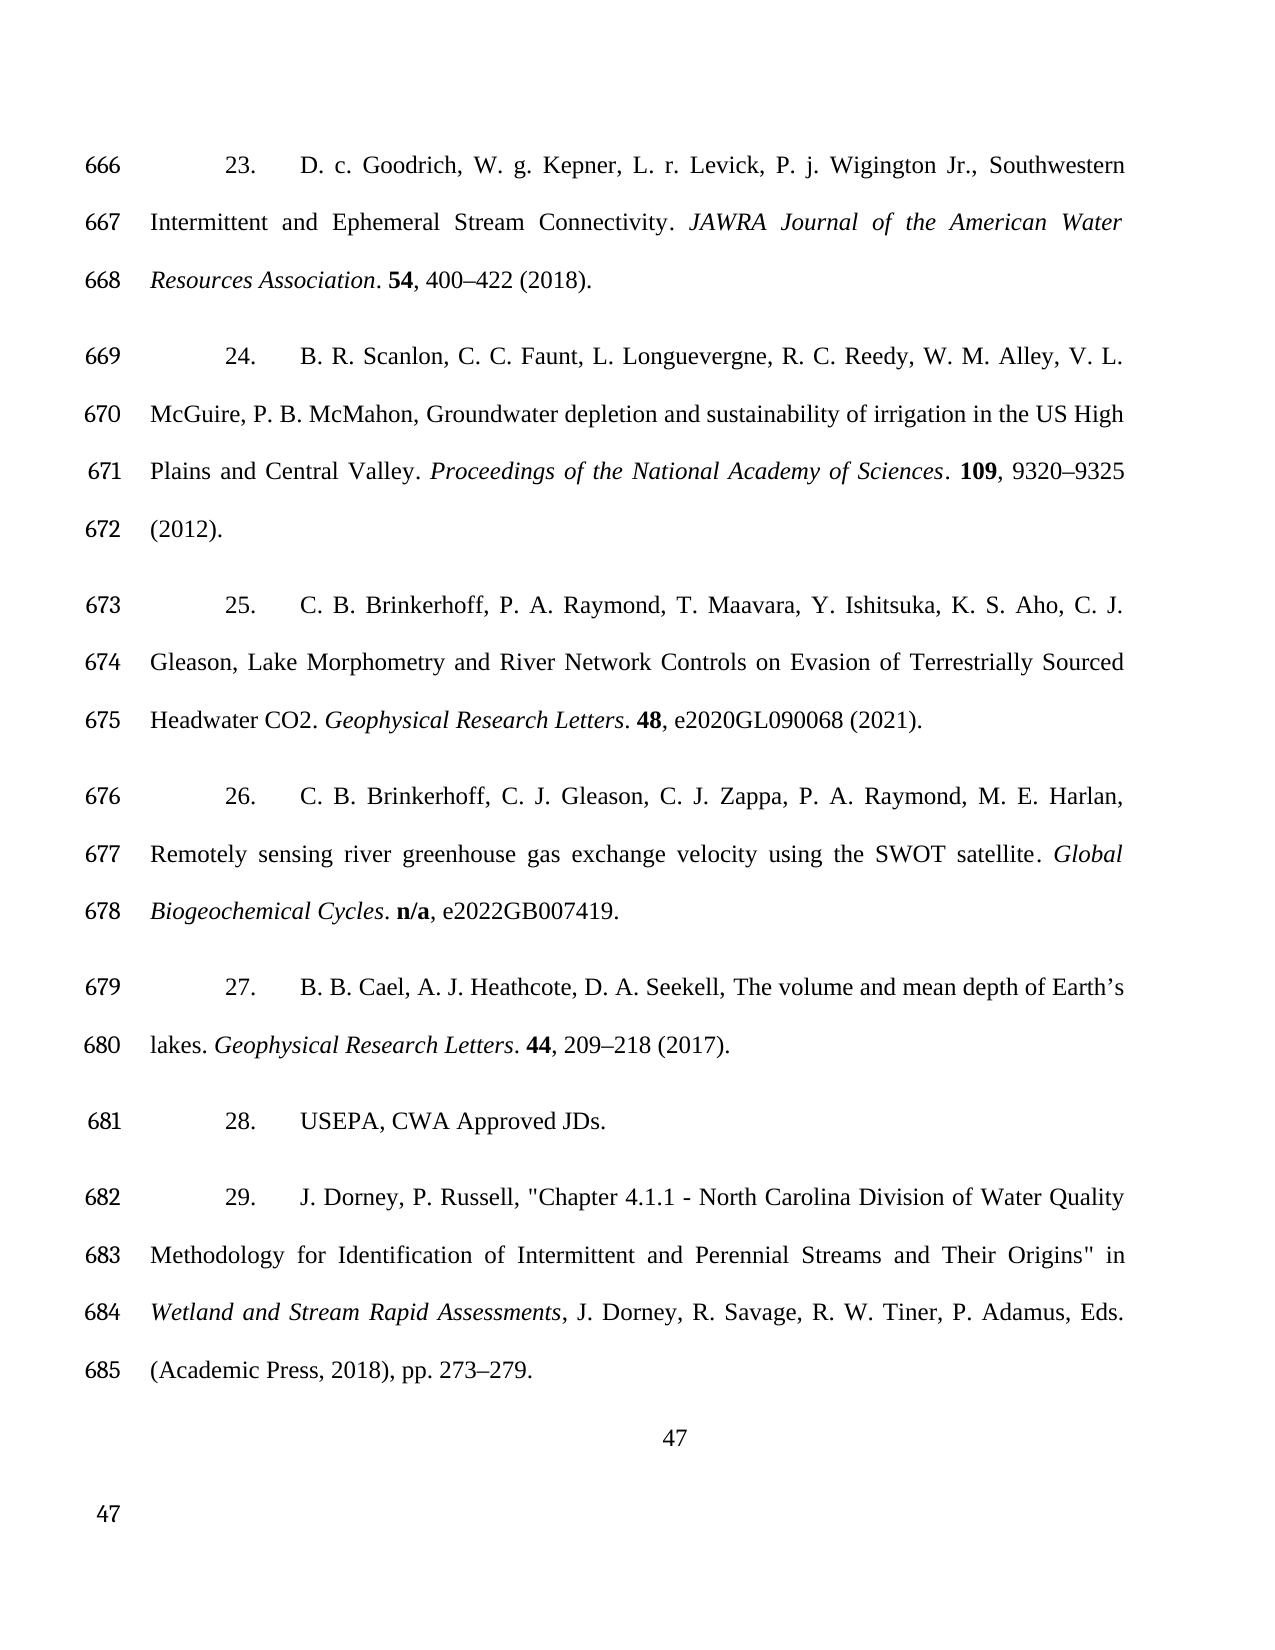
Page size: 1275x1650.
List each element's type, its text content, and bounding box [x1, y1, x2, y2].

text 25. C. B. Brinkerhoff, P. A. Raymond, T. Maavara, Y. Ishitsuka, K. S. Aho, C. J. Gleason, Lake Morphometry and River Network Controls on Evasion of Terrestrially Sourced Headwater CO2. Geophysical Research Letters. 48, e2020GL090068 (2021). [150, 590, 1125, 734]
text 29. J. Dorney, P. Russell, "Chapter 4.1.1 - North Carolina Division of Water Quality Methodology for Identification of Intermittent and Perennial Streams and Their Origins" in Wetland and Stream Rapid Assessments, J. Dorney, R. Savage, R. W. Tiner, P. Adamus, Eds. (Academic Press, 2018), pp. 273–279. [150, 1182, 1125, 1384]
text 24. B. R. Scanlon, C. C. Faunt, L. Longuevergne, R. C. Reedy, W. M. Alley, V. L. McGuire, P. B. McMahon, Groundwater depletion and sustainability of irrigation in the US High Plains and Central Valley. Proceedings of the National Academy of Sciences. 109, 9320–9325 (2012). [150, 341, 1125, 542]
text 27. B. B. Cael, A. J. Heathcote, D. A. Seekell, The volume and mean depth of Earth’s lakes. Geophysical Research Letters. 44, 209–218 (2017). [150, 972, 1125, 1059]
text 28. USEPA, CWA Approved JDs. [150, 1106, 1125, 1135]
text 23. D. c. Goodrich, W. g. Kepner, L. r. Levick, P. j. Wigington Jr., Southwestern Intermittent and Ephemeral Stream Connectivity. JAWRA Journal of the American Water Resources Association. 54, 400–422 (2018). [150, 150, 1125, 294]
text 26. C. B. Brinkerhoff, C. J. Gleason, C. J. Zappa, P. A. Raymond, M. E. Harlan, Remotely sensing river greenhouse gas exchange velocity using the SWOT satellite. Global Biogeochemical Cycles. n/a, e2022GB007419. [150, 781, 1125, 925]
